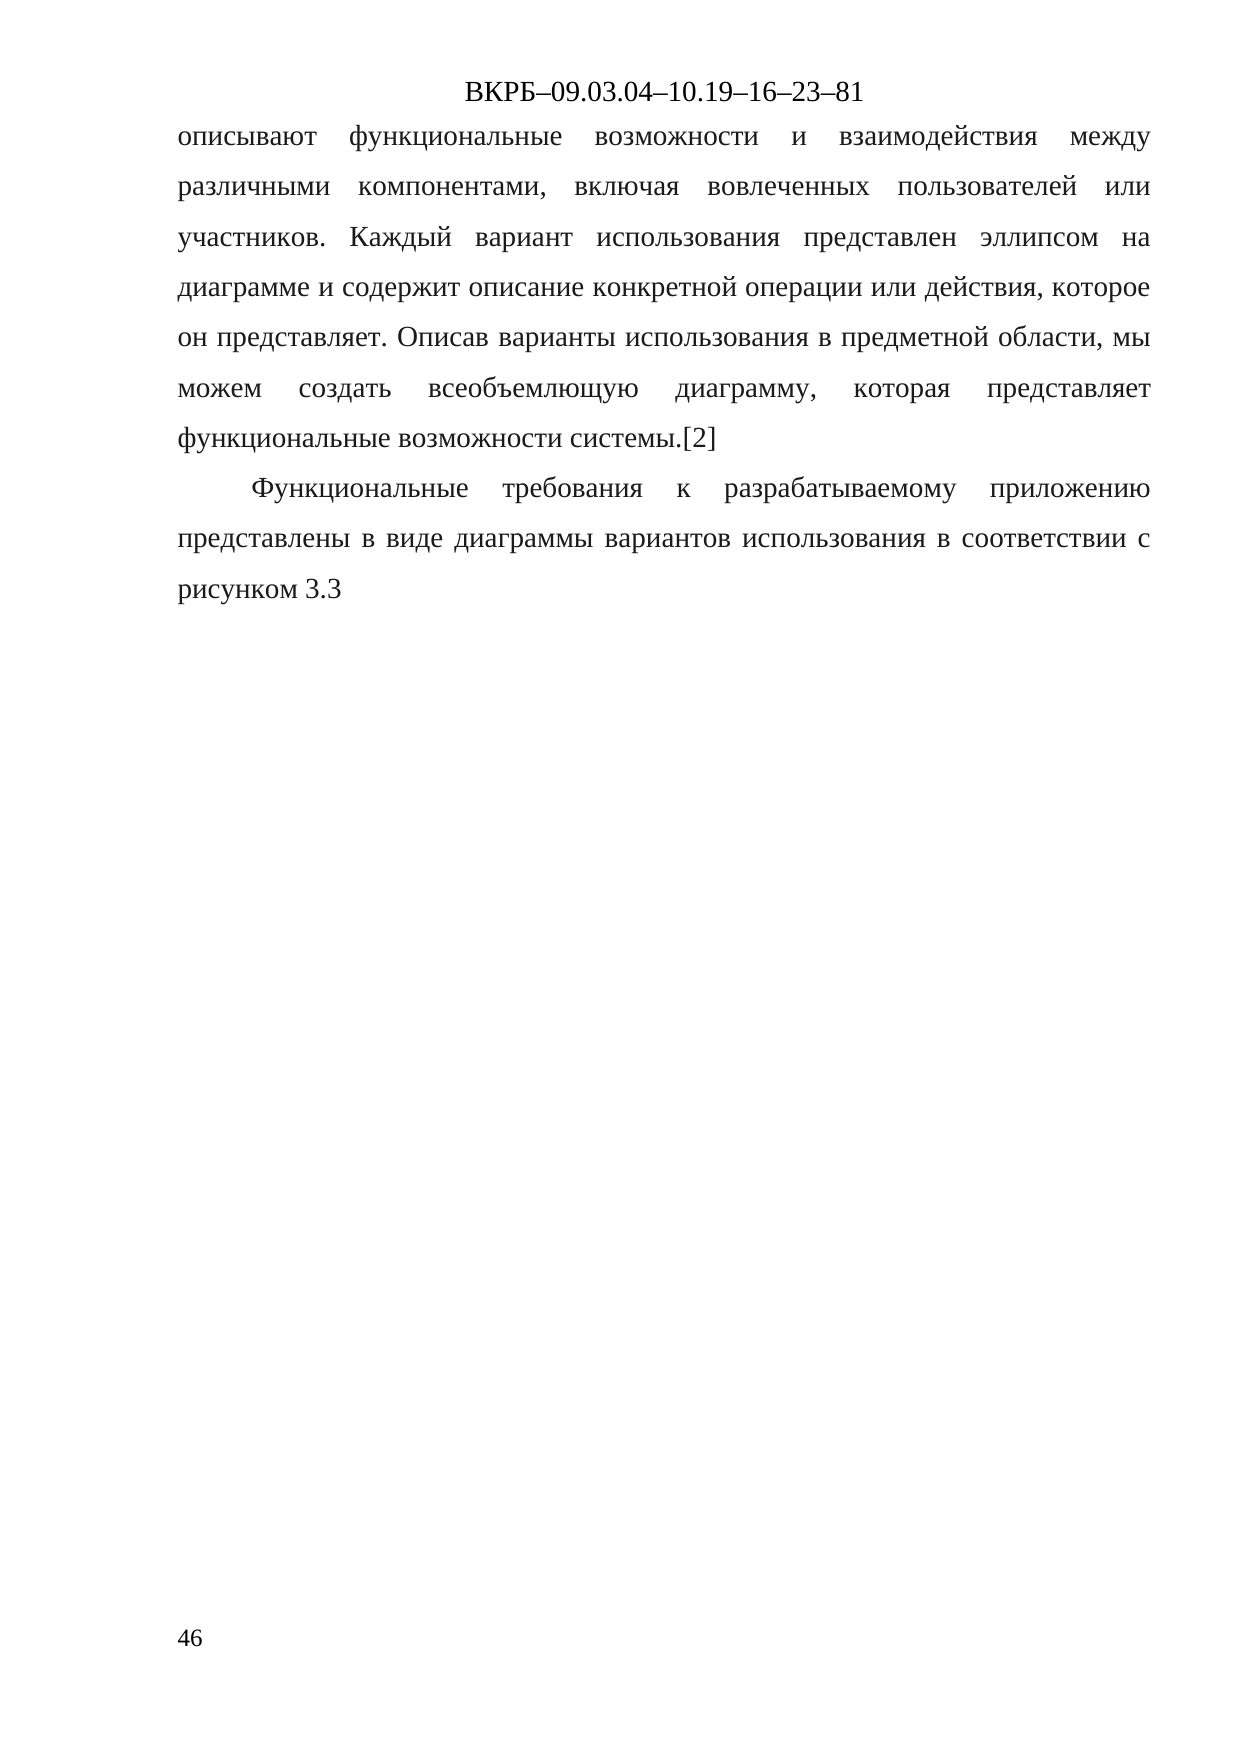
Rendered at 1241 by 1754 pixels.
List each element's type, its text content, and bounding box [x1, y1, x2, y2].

text Функциональные требования к разрабатываемому приложению представлены в виде диаграммы вариантов использования в соответствии с рисунком 3.3 [177, 470, 1152, 604]
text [177, 118, 1152, 453]
